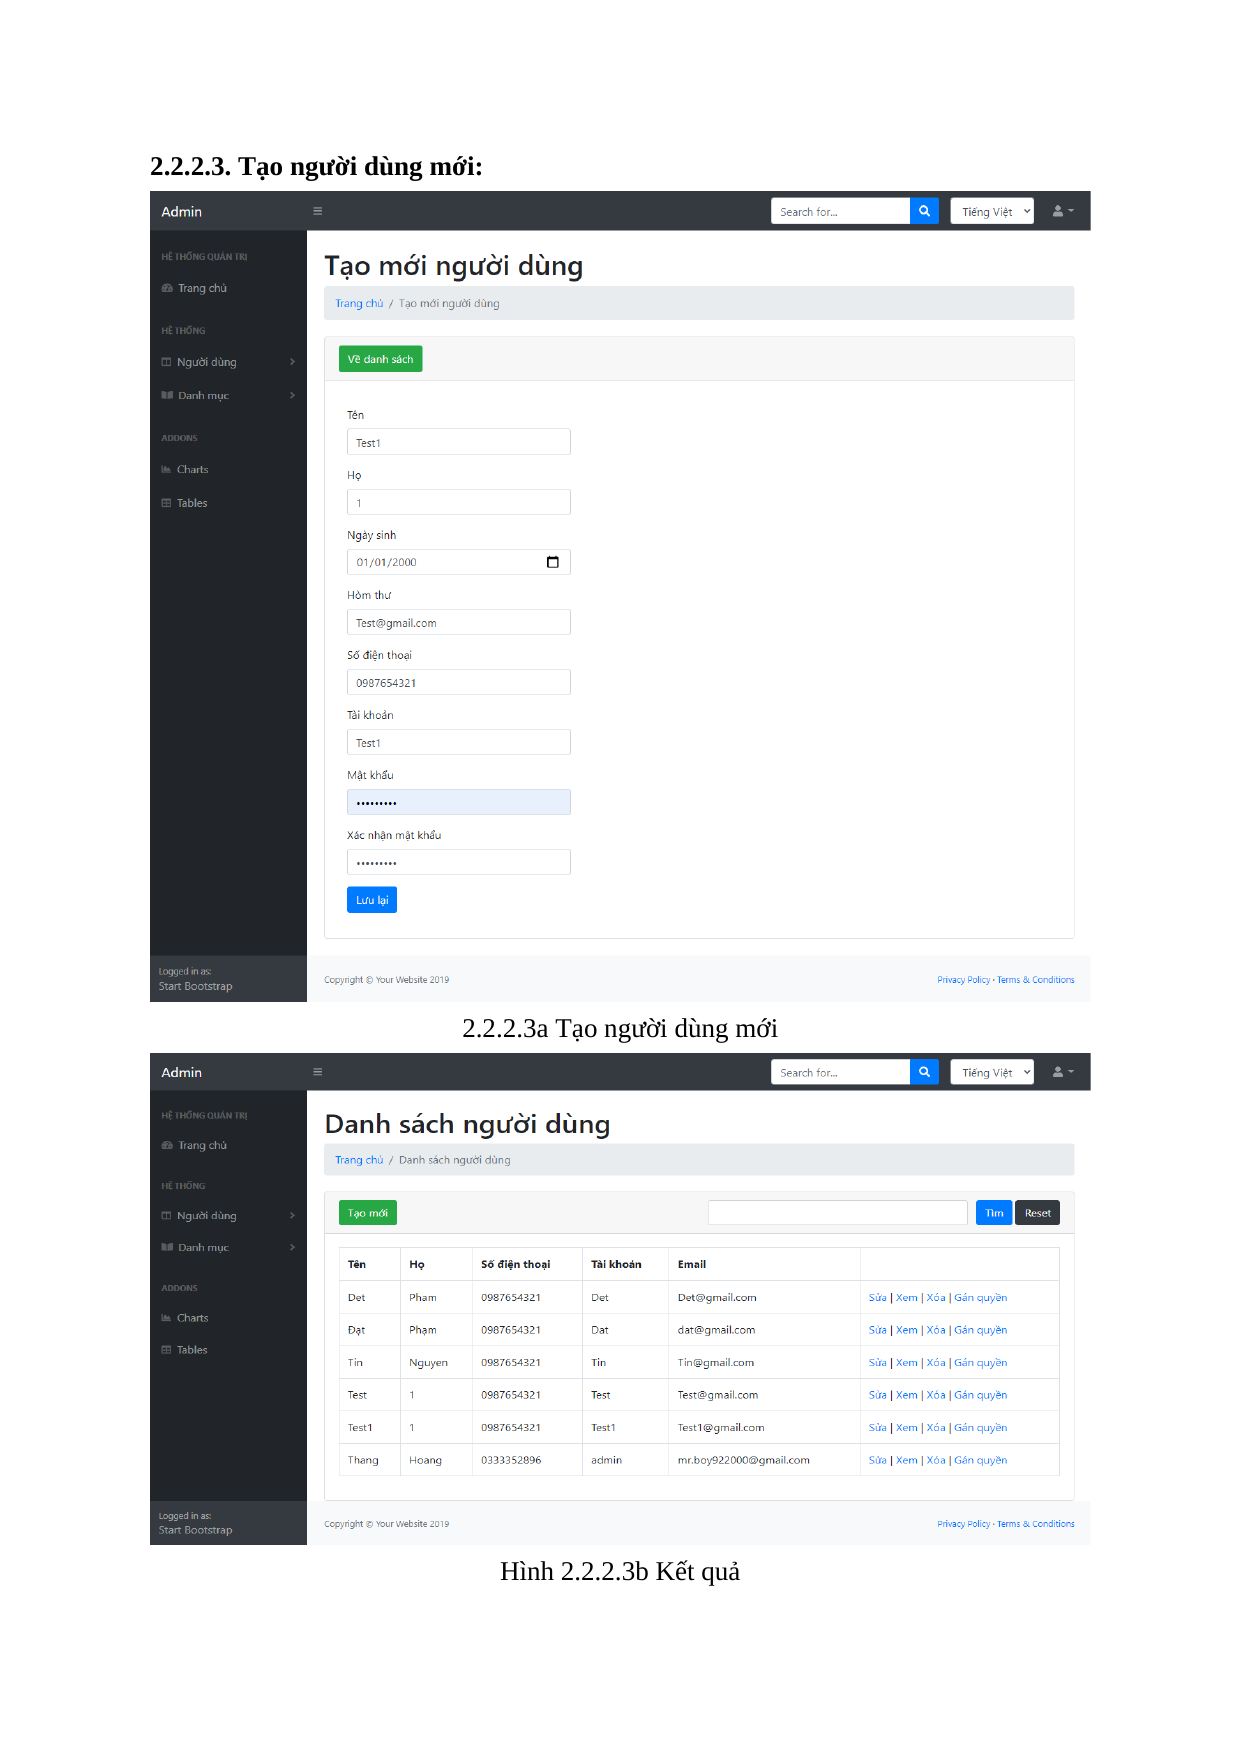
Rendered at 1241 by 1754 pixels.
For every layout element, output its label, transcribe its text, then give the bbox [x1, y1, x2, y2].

text Hình 2.2.2.3b Kết quả [150, 1555, 1090, 1586]
text 2.2.2.3a Tạo người dùng mới [150, 1012, 1090, 1043]
picture [150, 1053, 1091, 1545]
picture [150, 191, 1091, 1002]
text 2.2.2.3. Tạo người dùng mới: [150, 150, 1090, 181]
